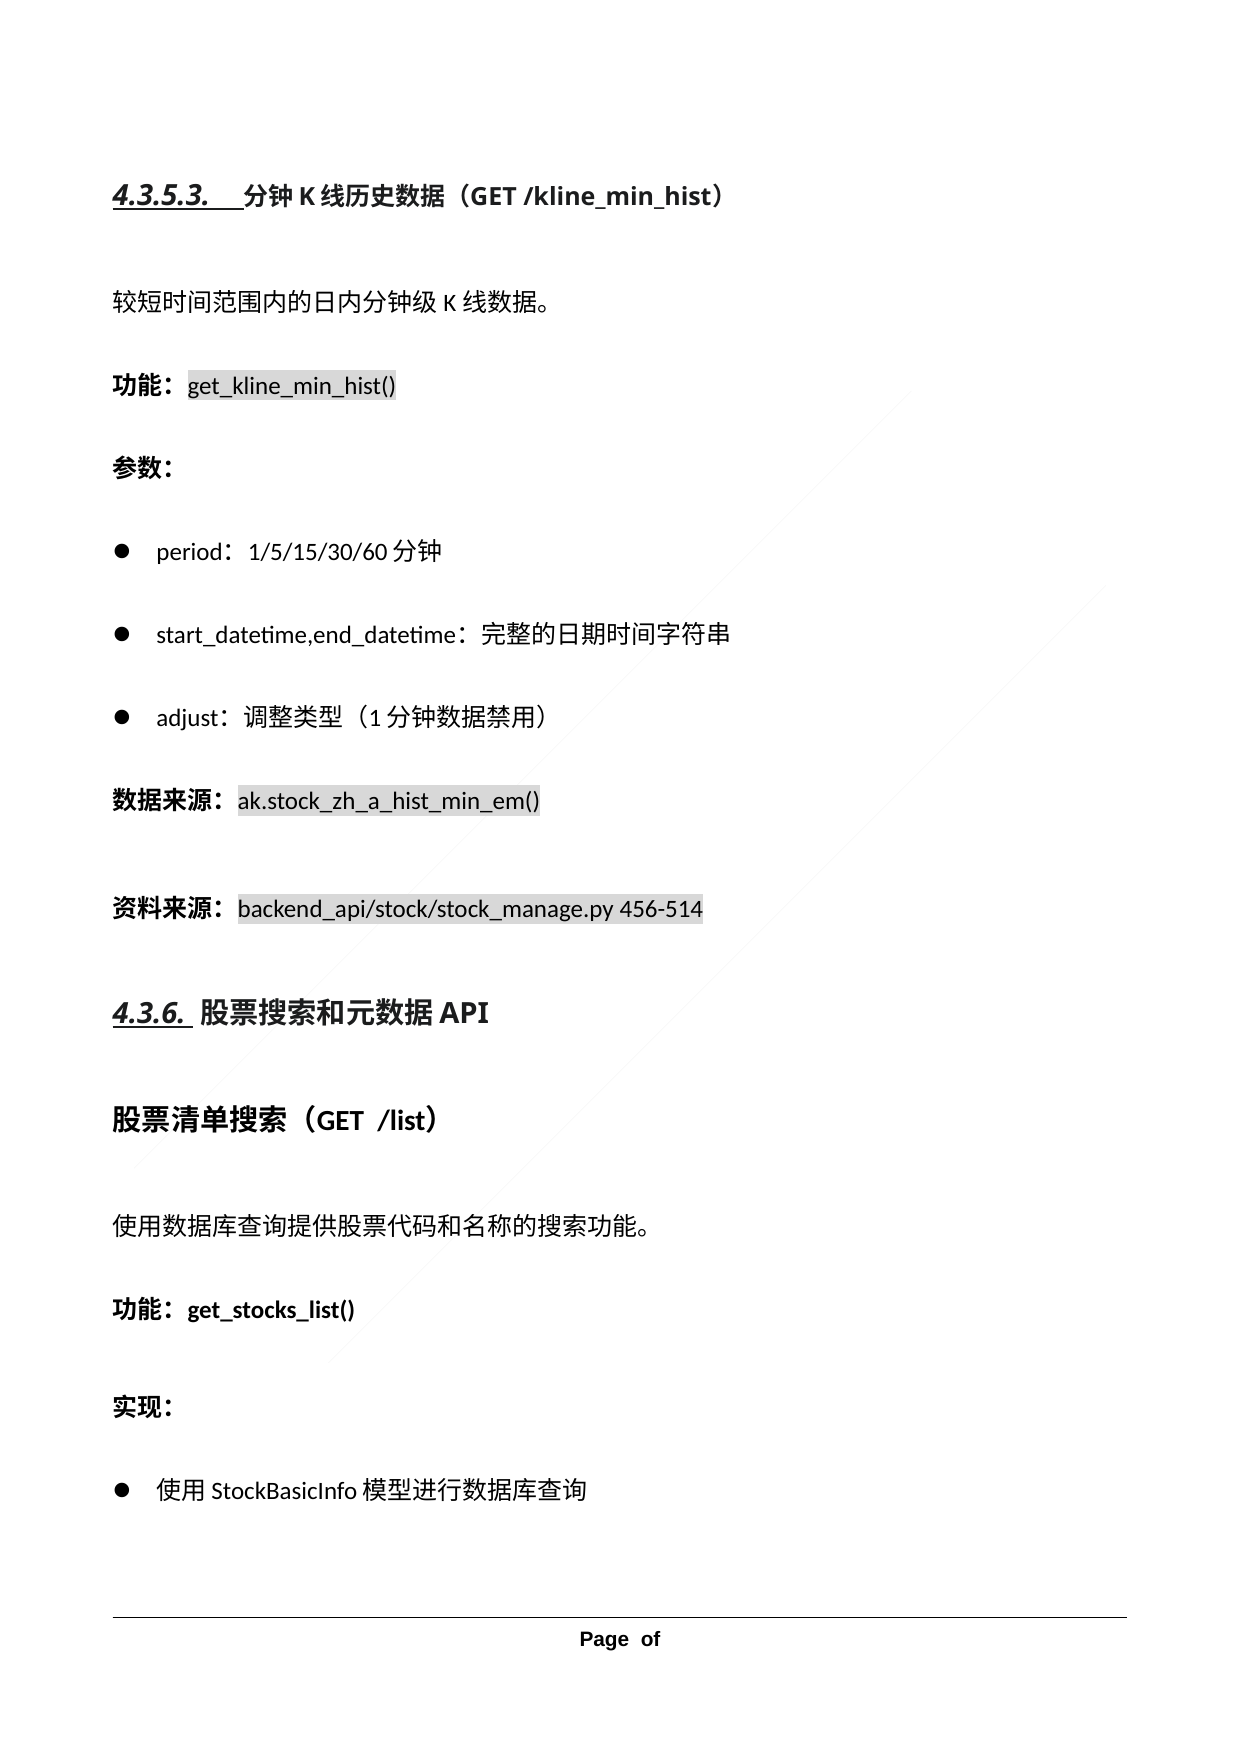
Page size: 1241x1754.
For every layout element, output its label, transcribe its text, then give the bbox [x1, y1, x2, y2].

subtitle 股票搜索和元数据API [112, 978, 1128, 1043]
list 使用StockBasicInfo模型进行数据库查询 [112, 1456, 1128, 1521]
text 参数： [112, 434, 1128, 499]
text 资料来源：backend_api/stock/stock_manage.py 456-514 [112, 874, 1128, 939]
text 较短时间范围内的日内分钟级 K 线数据。 [112, 268, 1128, 333]
text 数据来源：ak.stock_zh_a_hist_min_em() [112, 766, 1128, 831]
text 功能：get_kline_min_hist() [112, 351, 1128, 416]
list start_datetime,end_datetime：完整的日期时间字符串 [112, 600, 1128, 665]
text 功能：get_stocks_list() 实现： [112, 1276, 1128, 1438]
list period：1/5/15/30/60分钟 [112, 517, 1128, 582]
subtitle 股票清单搜索（GET /list） [112, 1085, 1128, 1150]
text 使用数据库查询提供股票代码和名称的搜索功能。 [112, 1192, 1128, 1257]
list adjust：调整类型（1分钟数据禁用） [112, 683, 1128, 748]
subtitle 分钟K线历史数据（GET /kline_min_hist） [112, 162, 1128, 227]
